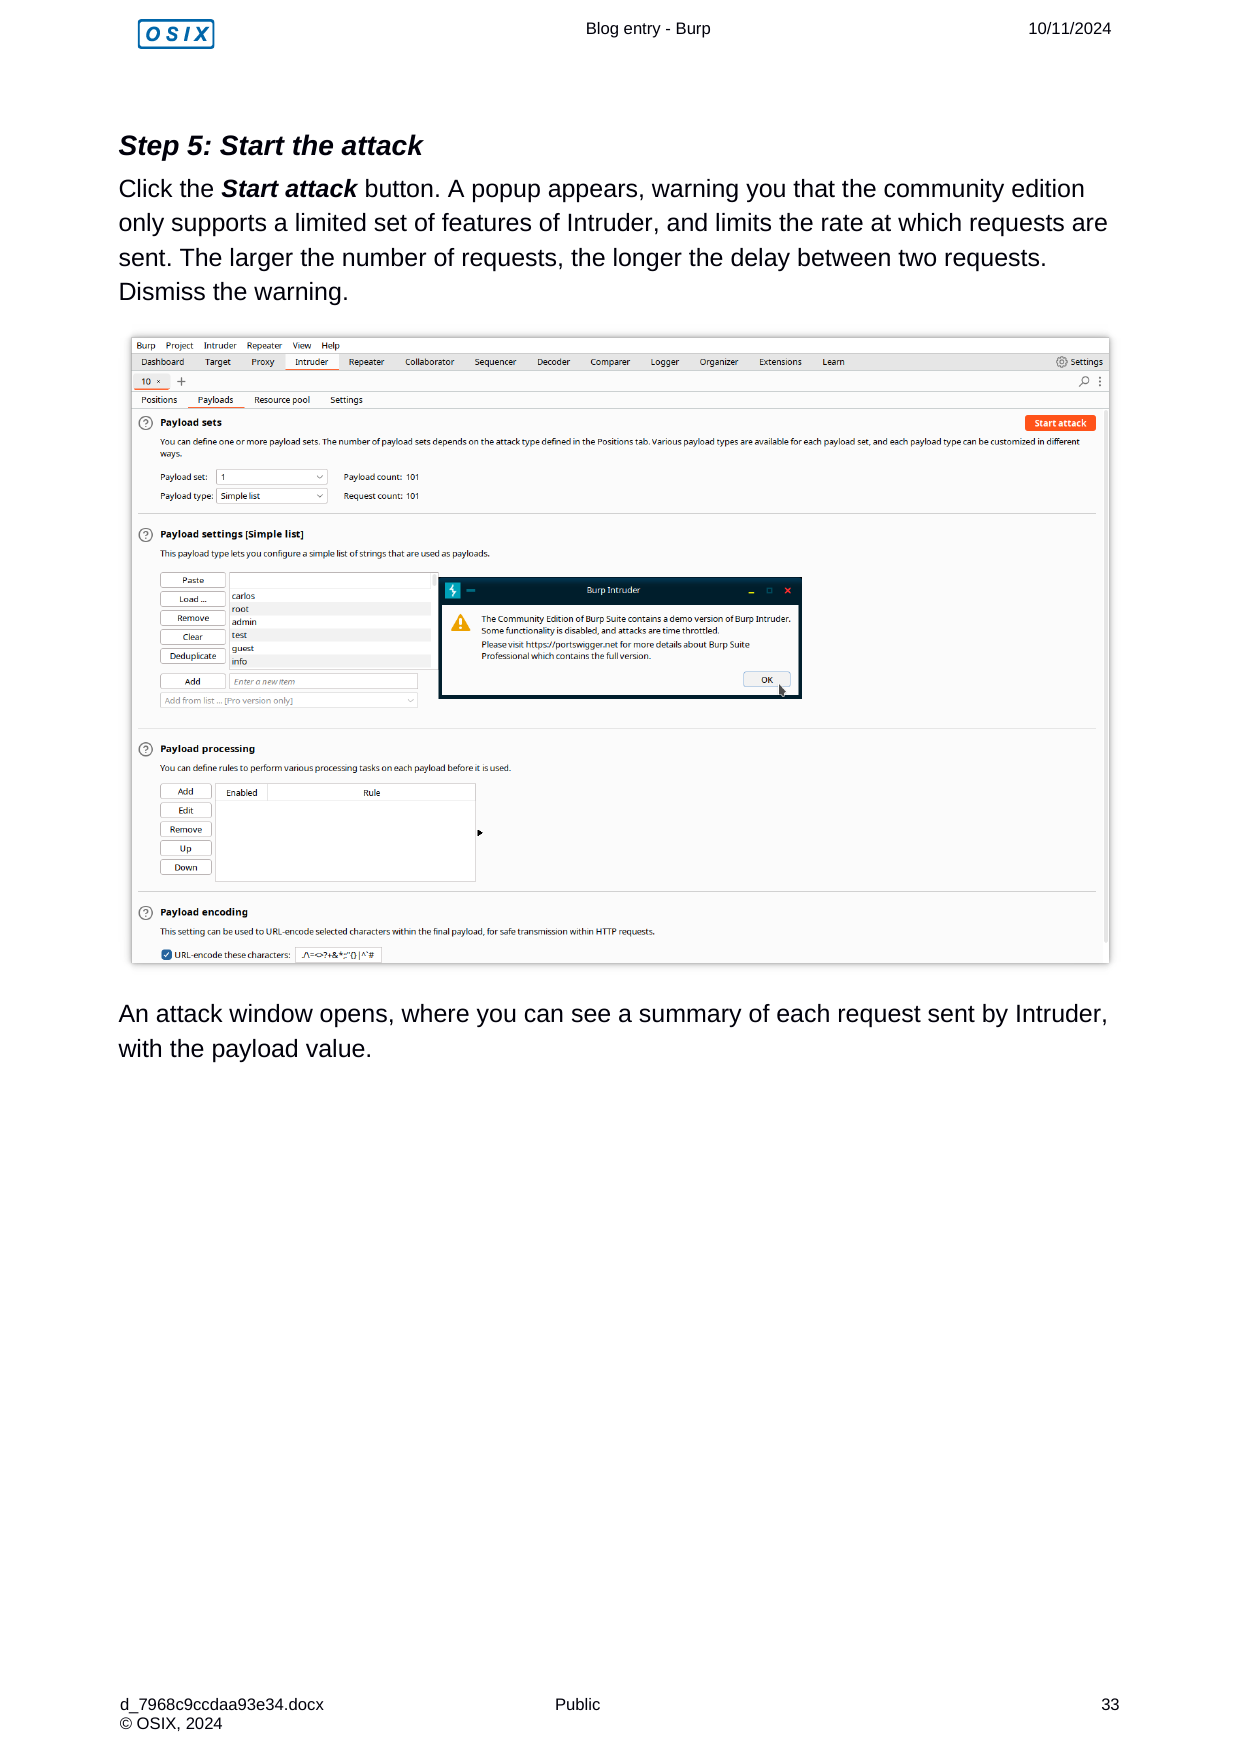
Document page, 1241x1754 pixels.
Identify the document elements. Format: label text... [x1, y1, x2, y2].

subtitle Step 5: Start the attack [118, 129, 1122, 161]
text Click the Start attack button. A popup appears, warning you that the community edition only supports a limited set of features of Intruder, and limits the rate at which requests are sent. The larger the number of requests, the longer the delay between two requests. Dismiss the warning. [118, 174, 1122, 306]
picture [118, 324, 1122, 976]
picture [137, 19, 215, 49]
text An attack window opens, where you can see a summary of each request sent by Intruder, with the payload value. [118, 976, 1122, 1062]
